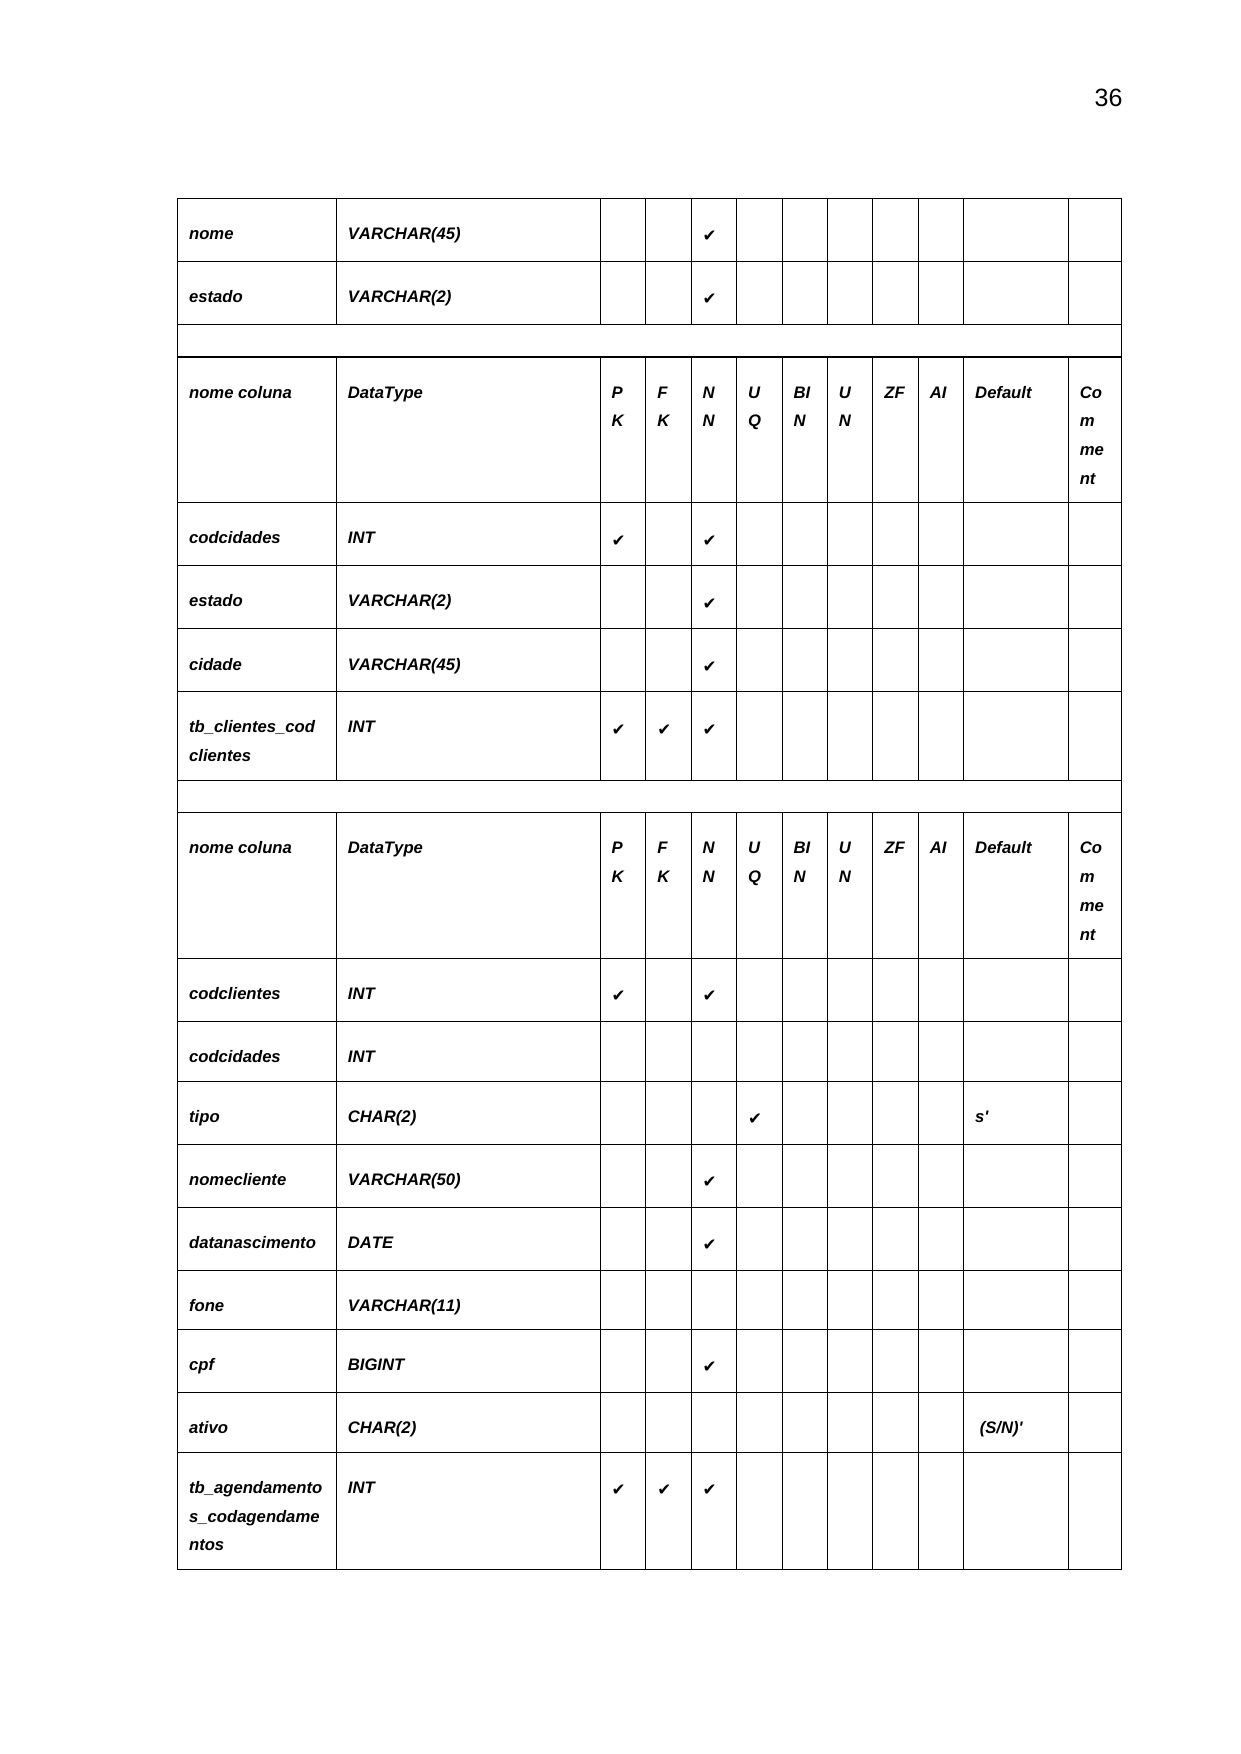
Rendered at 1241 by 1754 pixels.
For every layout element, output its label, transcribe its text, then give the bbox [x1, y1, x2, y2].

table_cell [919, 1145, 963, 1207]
table_cell [828, 566, 872, 628]
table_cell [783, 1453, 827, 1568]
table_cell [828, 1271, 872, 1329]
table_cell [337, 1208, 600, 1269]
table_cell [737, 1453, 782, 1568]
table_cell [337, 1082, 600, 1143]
table_cell [1069, 503, 1121, 565]
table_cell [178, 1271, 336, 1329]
table_cell nome coluna [178, 358, 336, 502]
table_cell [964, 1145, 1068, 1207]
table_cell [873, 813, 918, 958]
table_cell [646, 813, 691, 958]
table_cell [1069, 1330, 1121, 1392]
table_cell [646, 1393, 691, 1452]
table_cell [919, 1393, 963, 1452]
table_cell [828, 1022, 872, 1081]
table_cell UQ [737, 358, 782, 502]
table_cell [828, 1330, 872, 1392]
table_cell [783, 566, 827, 628]
table_cell [873, 199, 918, 261]
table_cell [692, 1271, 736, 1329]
table_cell [964, 503, 1068, 565]
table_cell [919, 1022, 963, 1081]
table_cell [919, 566, 963, 628]
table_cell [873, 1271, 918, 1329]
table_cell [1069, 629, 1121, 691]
table_cell [737, 199, 782, 261]
table_cell BIN [783, 358, 827, 502]
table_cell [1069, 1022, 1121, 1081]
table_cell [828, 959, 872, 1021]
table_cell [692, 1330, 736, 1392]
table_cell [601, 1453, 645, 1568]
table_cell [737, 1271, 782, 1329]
table_cell [828, 629, 872, 691]
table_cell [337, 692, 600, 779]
table_cell cidade [178, 629, 336, 691]
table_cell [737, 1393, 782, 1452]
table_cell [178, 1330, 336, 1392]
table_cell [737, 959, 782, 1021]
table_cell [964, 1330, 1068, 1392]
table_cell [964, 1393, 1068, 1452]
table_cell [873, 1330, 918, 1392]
table_cell [964, 199, 1068, 261]
table_cell [919, 629, 963, 691]
table_cell [601, 629, 645, 691]
table_cell nome [178, 199, 336, 261]
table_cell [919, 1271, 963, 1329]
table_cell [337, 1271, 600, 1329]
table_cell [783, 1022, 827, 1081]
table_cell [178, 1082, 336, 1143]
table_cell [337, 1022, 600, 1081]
table_cell NN [692, 358, 736, 502]
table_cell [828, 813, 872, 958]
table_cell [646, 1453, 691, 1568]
table_cell [737, 503, 782, 565]
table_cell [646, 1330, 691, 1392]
table_cell [1069, 199, 1121, 261]
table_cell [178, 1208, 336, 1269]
table_cell [737, 566, 782, 628]
table_cell [873, 566, 918, 628]
table_cell [646, 503, 691, 565]
table_cell [873, 262, 918, 324]
table_cell estado [178, 262, 336, 324]
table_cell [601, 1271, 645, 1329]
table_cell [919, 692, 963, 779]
table_cell ✔ [692, 629, 736, 691]
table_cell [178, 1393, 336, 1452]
table_cell [646, 566, 691, 628]
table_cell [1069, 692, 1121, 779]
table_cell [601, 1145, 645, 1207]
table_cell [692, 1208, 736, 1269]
table_cell VARCHAR(2) [337, 262, 600, 324]
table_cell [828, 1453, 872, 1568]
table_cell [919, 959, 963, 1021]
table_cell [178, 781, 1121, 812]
table_cell [919, 199, 963, 261]
table_cell [828, 262, 872, 324]
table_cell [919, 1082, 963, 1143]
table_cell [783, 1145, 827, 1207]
table_cell codcidades [178, 503, 336, 565]
table_cell [783, 629, 827, 691]
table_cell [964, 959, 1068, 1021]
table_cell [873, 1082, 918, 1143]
table_cell [873, 629, 918, 691]
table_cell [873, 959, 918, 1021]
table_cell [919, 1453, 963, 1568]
table_cell AI [919, 358, 963, 502]
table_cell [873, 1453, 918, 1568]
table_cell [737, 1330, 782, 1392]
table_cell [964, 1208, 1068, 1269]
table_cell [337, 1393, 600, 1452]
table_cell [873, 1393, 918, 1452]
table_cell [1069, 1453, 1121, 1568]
table_cell [1069, 262, 1121, 324]
table_cell [737, 262, 782, 324]
table_cell ✔ [692, 199, 736, 261]
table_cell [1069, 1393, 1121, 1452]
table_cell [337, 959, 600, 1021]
table_cell [783, 503, 827, 565]
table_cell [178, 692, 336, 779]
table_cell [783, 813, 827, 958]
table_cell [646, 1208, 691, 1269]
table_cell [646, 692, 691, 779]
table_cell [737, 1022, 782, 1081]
table_cell [919, 503, 963, 565]
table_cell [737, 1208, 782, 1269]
table_cell [601, 199, 645, 261]
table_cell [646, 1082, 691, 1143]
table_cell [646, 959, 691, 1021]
table_cell [964, 629, 1068, 691]
table_cell [646, 262, 691, 324]
table_cell [601, 566, 645, 628]
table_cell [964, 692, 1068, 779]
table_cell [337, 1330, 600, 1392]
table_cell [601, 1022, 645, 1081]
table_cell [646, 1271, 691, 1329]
table_cell FK [646, 358, 691, 502]
table_cell [783, 199, 827, 261]
table_cell DataType [337, 358, 600, 502]
table_cell estado [178, 566, 336, 628]
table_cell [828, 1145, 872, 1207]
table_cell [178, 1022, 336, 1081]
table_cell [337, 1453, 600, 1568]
table_cell [964, 262, 1068, 324]
table_cell ✔ [601, 503, 645, 565]
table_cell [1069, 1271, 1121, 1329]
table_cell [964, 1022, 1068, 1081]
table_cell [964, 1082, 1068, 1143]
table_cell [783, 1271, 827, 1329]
table_cell PK [601, 358, 645, 502]
table_cell Comment [1069, 358, 1121, 502]
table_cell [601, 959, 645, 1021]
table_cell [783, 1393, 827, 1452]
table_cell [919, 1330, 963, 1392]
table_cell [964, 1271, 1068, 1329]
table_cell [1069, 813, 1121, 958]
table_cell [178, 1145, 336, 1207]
table_cell [919, 262, 963, 324]
table_cell ✔ [692, 503, 736, 565]
table_cell Default [964, 358, 1068, 502]
table_cell [783, 262, 827, 324]
table_cell [737, 629, 782, 691]
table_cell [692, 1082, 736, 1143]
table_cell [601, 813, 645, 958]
table_cell VARCHAR(2) [337, 566, 600, 628]
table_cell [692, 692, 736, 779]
table_cell [601, 262, 645, 324]
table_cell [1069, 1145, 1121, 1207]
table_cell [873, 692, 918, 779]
table_cell [964, 566, 1068, 628]
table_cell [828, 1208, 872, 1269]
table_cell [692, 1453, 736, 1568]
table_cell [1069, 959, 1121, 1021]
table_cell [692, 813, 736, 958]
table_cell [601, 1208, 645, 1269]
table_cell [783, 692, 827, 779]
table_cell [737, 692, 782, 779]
table_cell ✔ [692, 262, 736, 324]
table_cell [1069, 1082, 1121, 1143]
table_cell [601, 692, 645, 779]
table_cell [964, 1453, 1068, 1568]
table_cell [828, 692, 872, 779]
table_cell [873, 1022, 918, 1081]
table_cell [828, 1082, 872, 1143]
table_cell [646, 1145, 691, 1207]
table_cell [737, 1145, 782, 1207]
table_cell ZF [873, 358, 918, 502]
table_cell [873, 503, 918, 565]
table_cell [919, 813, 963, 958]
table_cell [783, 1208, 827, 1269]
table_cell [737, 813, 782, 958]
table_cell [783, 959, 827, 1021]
table_cell [646, 629, 691, 691]
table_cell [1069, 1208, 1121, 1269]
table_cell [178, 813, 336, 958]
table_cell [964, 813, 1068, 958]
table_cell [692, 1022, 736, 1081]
table_cell [828, 503, 872, 565]
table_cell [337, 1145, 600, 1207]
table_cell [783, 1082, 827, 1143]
table_cell [178, 325, 1121, 356]
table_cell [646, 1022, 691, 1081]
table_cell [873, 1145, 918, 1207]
table_cell VARCHAR(45) [337, 629, 600, 691]
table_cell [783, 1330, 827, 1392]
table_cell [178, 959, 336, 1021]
table_cell [828, 199, 872, 261]
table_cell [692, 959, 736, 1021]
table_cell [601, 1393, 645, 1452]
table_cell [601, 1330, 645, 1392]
table_cell [646, 199, 691, 261]
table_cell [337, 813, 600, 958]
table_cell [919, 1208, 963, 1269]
table_cell INT [337, 503, 600, 565]
table_cell VARCHAR(45) [337, 199, 600, 261]
table_cell [1069, 566, 1121, 628]
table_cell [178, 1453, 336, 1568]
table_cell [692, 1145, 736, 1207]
table_cell UN [828, 358, 872, 502]
table_cell ✔ [692, 566, 736, 628]
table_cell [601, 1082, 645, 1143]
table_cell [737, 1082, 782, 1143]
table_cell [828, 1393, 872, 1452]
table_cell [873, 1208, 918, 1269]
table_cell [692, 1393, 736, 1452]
